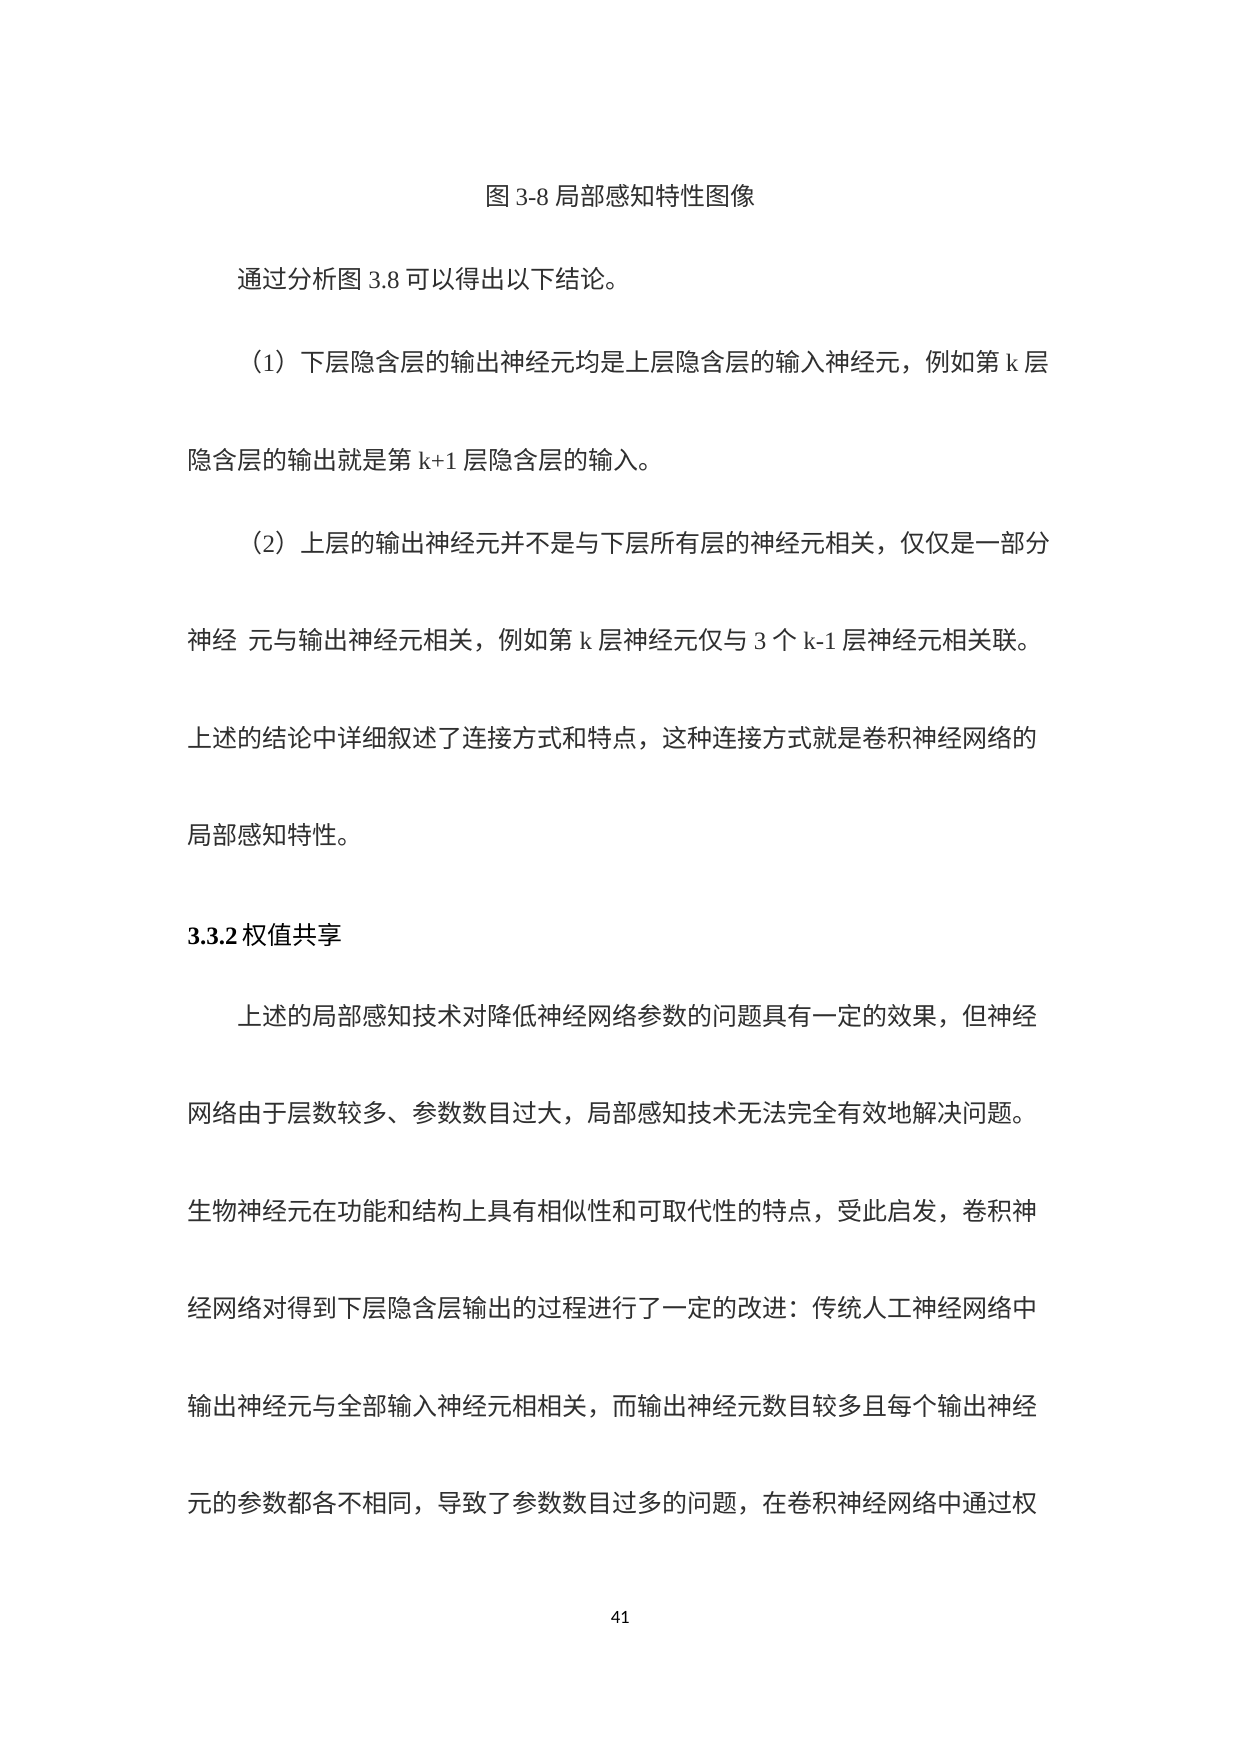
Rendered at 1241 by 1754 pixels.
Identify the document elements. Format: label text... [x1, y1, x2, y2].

text （1）下层隐含层的输出神经元均是上层隐含层的输入神经元，例如第 k 层隐含层的输出就是第 k+1 层隐含层的输入。 [187, 328, 1053, 491]
text 图3-8 局部感知特性图像 [187, 162, 1053, 227]
text （2）上层的输出神经元并不是与下层所有层的神经元相关，仅仅是一部分神经 元与输出神经元相关，例如第 k 层神经元仅与 3 个 k-1 层神经元相关联。上述的结论中详细叙述了连接方式和特点，这种连接方式就是卷积神经网络的局部感知特性。 [187, 509, 1053, 866]
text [187, 982, 1053, 1534]
subtitle 3.3.2权值共享 [187, 901, 1053, 966]
text 通过分析图 3.8 可以得出以下结论。 [187, 245, 1053, 310]
